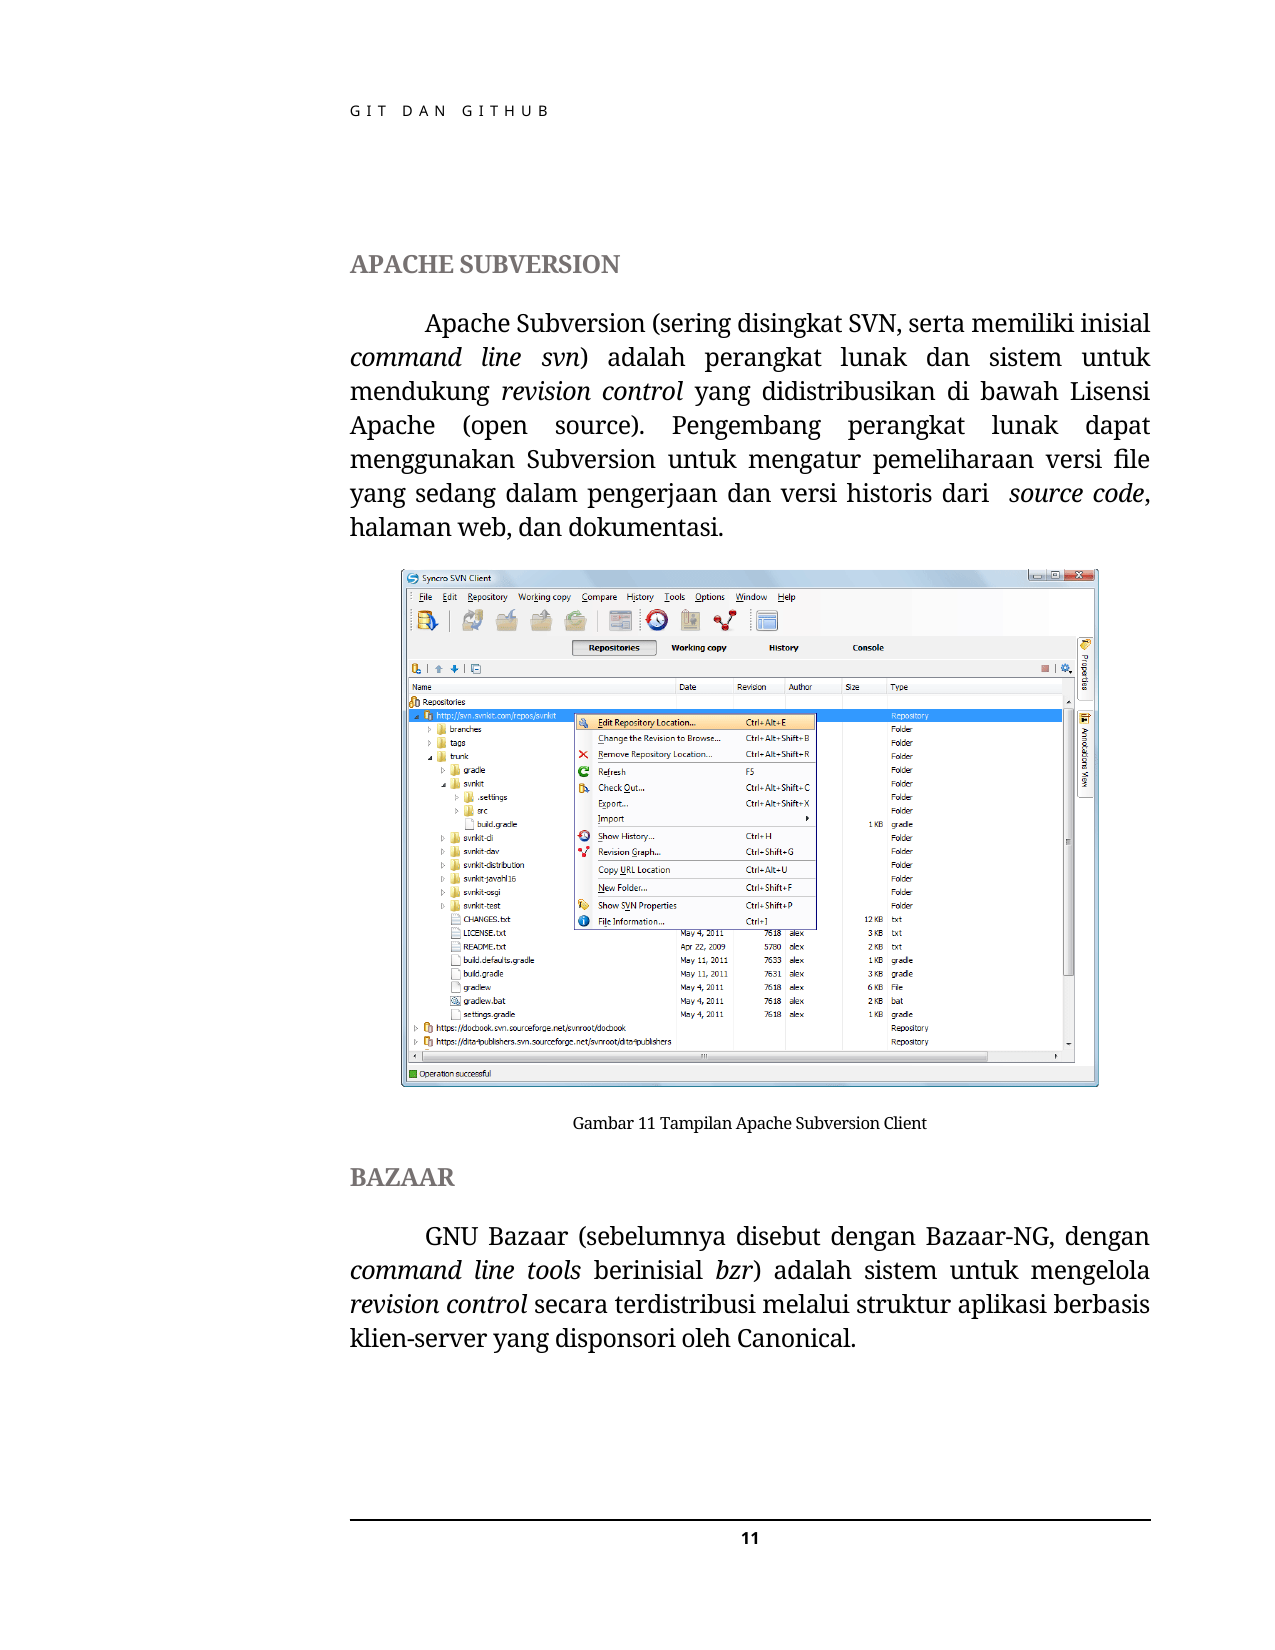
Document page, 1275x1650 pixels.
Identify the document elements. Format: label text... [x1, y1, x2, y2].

text APACHE SUBVERSION [349, 247, 1151, 281]
text BAZAAR [349, 1159, 1151, 1193]
text Apache Subversion (sering disingkat SVN, serta memiliki inisial command line svn) adalah perangkat lunak dan sistem untuk mendukung revision control yang didistribusikan di bawah Lisensi Apache (open source). Pengembang perangkat lunak dapat menggunakan Subversion untuk mengatur pemeliharaan versi file yang sedang dalam pengerjaan dan versi historis dari source code, halaman web, dan dokumentasi. [349, 306, 1151, 544]
text GNU Bazaar (sebelumnya disebut dengan Bazaar-NG, dengan command line tools berinisial bzr) adalah sistem untuk mengelola revision control secara terdistribusi melalui struktur aplikasi berbasis klien-server yang disponsori oleh Canonical. [349, 1218, 1151, 1355]
picture [401, 569, 1099, 1087]
